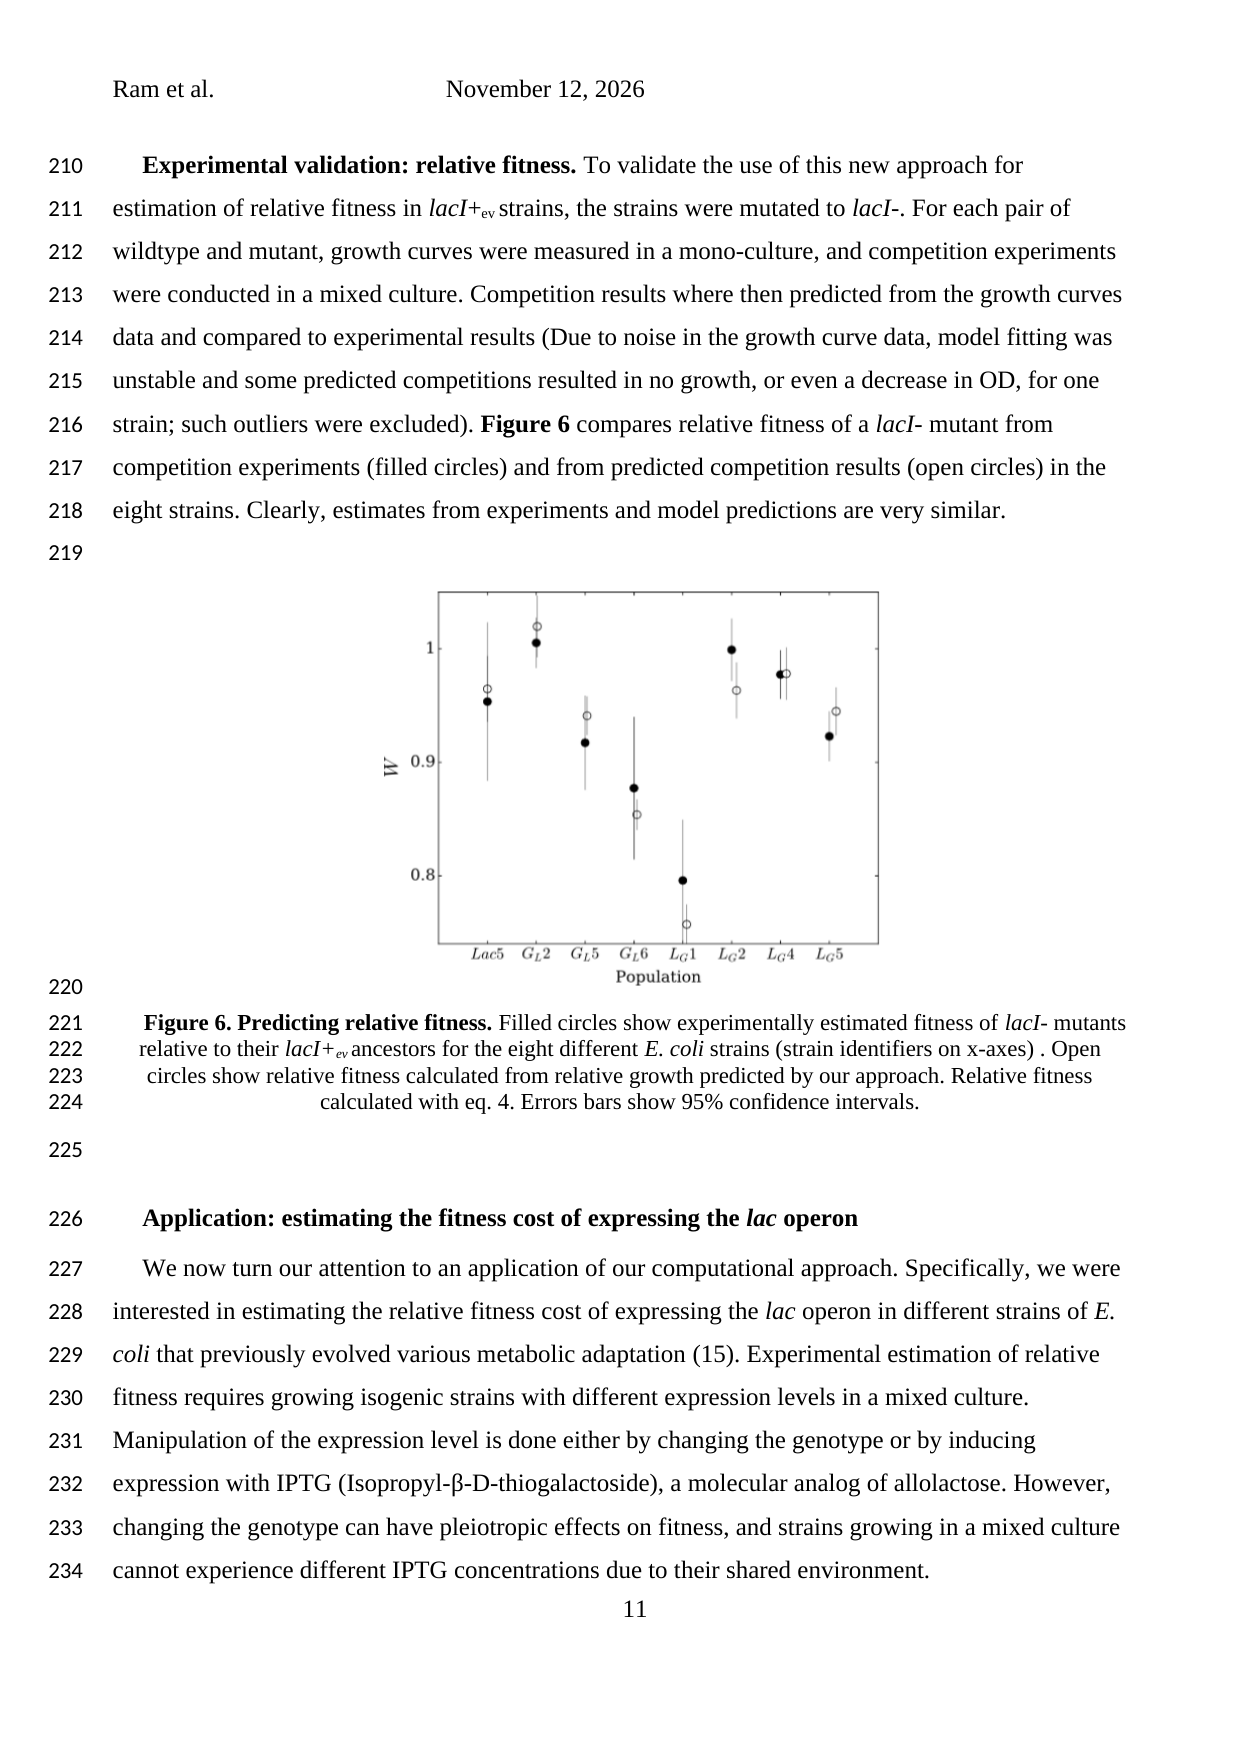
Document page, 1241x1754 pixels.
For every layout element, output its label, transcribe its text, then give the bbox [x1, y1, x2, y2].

text We now turn our attention to an application of our computational approach. Specifically, we were interested in estimating the relative fitness cost of expressing the lac operon in different strains of E. coli that previously evolved various metabolic adaptation (15). Experimental estimation of relative fitness requires growing isogenic strains with different expression levels in a mixed culture. Manipulation of the expression level is done either by changing the genotype or by inducing expression with IPTG (Isopropyl-β-D-thiogalactoside), a molecular analog of allolactose. However, changing the genotype can have pleiotropic effects on fitness, and strains growing in a mixed culture cannot experience different IPTG concentrations due to their shared environment. [112, 1253, 1128, 1583]
text Figure 6. Predicting relative fitness. Filled circles show experimentally estimated fitness of lacI- mutants relative to their lacI+ev ancestors for the eight different E. coli strains (strain identifiers on x-axes) . Open circles show relative fitness calculated from relative growth predicted by our approach. Relative fitness calculated with eq. 4. Errors bars show 95% confidence intervals. [112, 1009, 1128, 1114]
subtitle Application: estimating the fitness cost of expressing the lac operon [112, 1203, 1128, 1232]
text Experimental validation: relative fitness. To validate the use of this new approach for estimation of relative fitness in lacI+ev strains, the strains were mutated to lacI-. For each pair of wildtype and mutant, growth curves were measured in a mono-culture, and competition experiments were conducted in a mixed culture. Competition results where then predicted from the growth curves data and compared to experimental results (Due to noise in the growth curve data, model fitting was unstable and some predicted competitions resulted in no growth, or even a decrease in OD, for one strain; such outliers were excluded). Figure 6 compares relative fitness of a lacI- mutant from competition experiments (filled circles) and from predicted competition results (open circles) in the eight strains. Clearly, estimates from experiments and model predictions are very similar. [112, 150, 1128, 524]
picture [377, 581, 892, 995]
